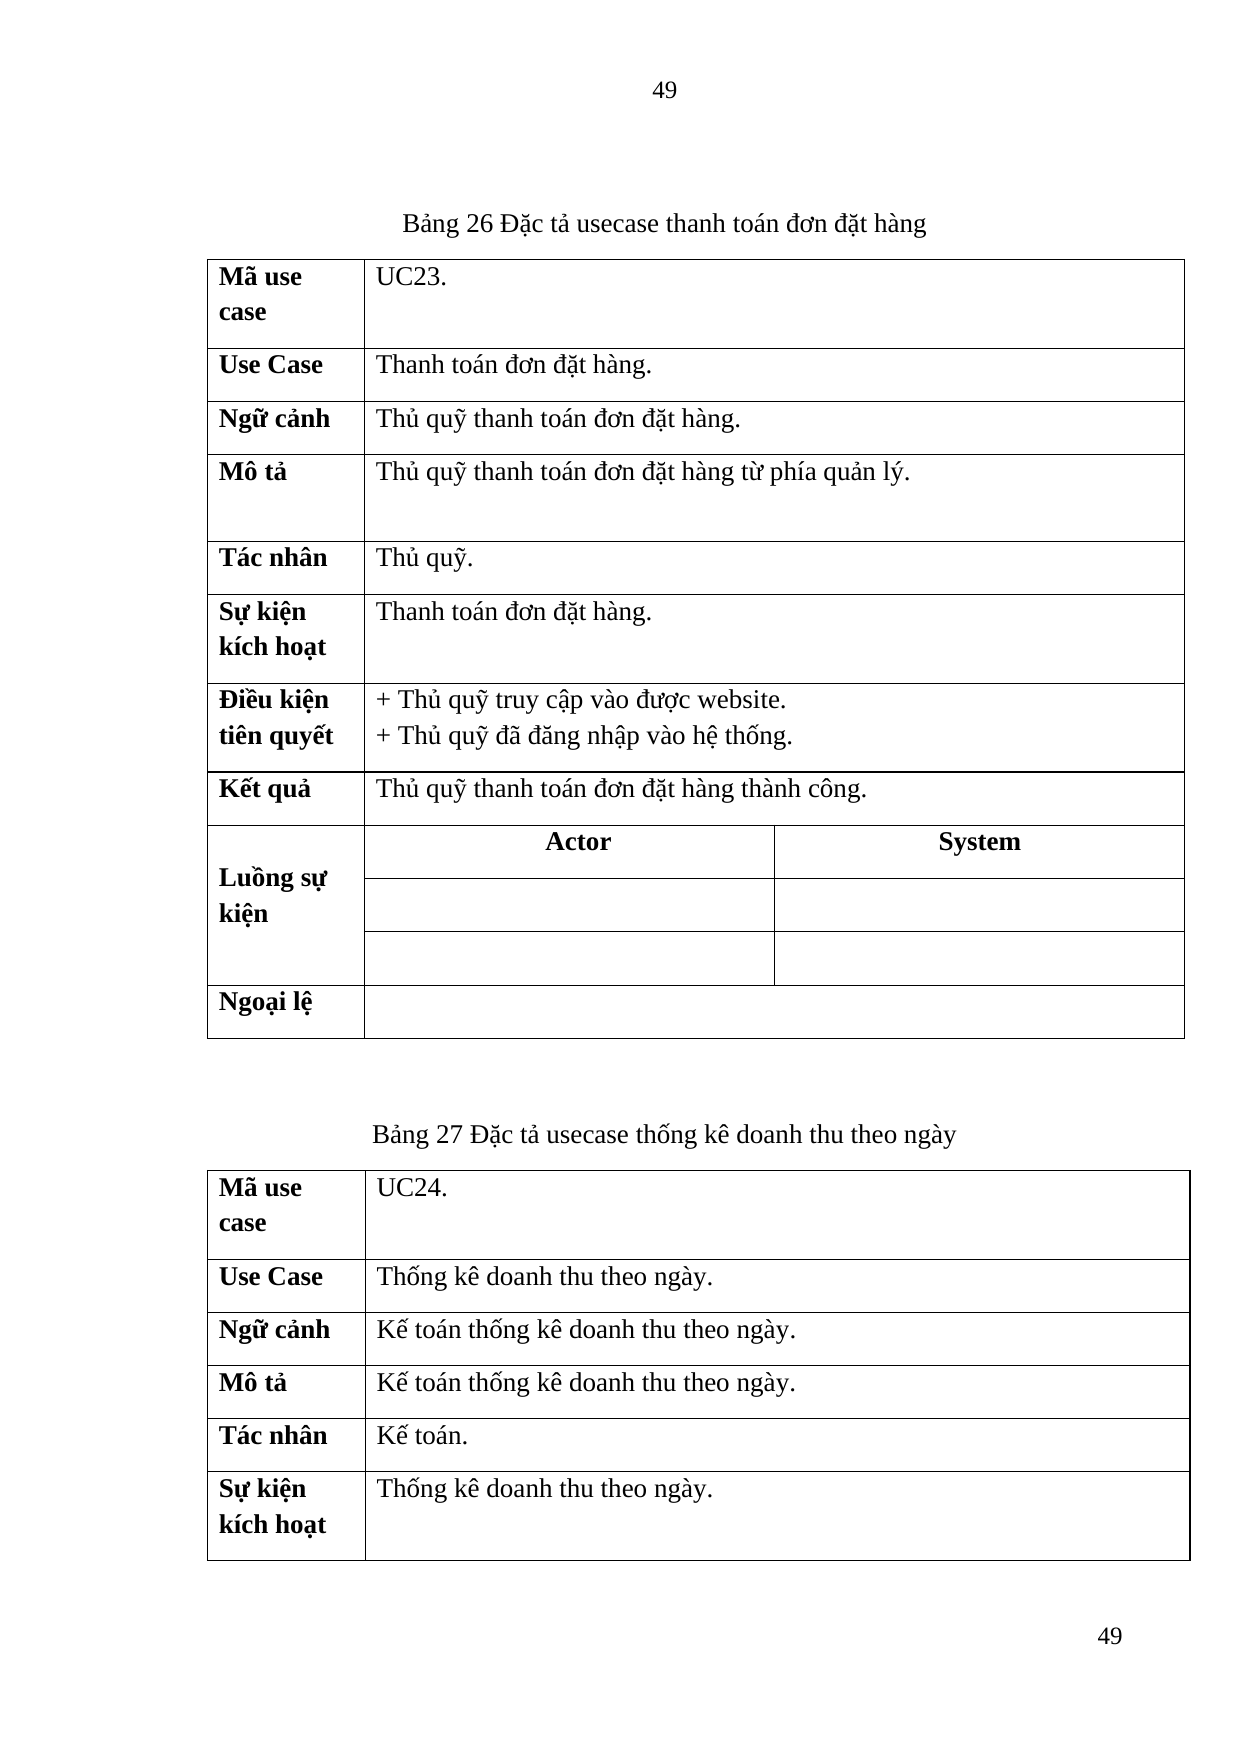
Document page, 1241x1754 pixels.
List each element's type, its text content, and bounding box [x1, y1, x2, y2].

table_cell Luồng sự kiện [208, 826, 364, 984]
table_cell Thủ quỹ thanh toán đơn đặt hàng từ phía quản lý. [365, 455, 1184, 541]
table_cell + Thủ quỹ truy cập vào được website. + Thủ quỹ đã đăng nhập vào hệ thống. [365, 684, 1184, 771]
table_cell Thủ quỹ thanh toán đơn đặt hàng. [365, 402, 1184, 454]
table_cell Actor [365, 826, 774, 878]
table_cell Thủ quỹ thanh toán đơn đặt hàng thành công. [365, 773, 1184, 824]
table_cell [365, 932, 774, 984]
table_header UC23. [365, 260, 1184, 348]
table_cell Use Case [208, 1260, 365, 1312]
table_cell Ngữ cảnh [208, 402, 364, 454]
table_cell Ngoại lệ [208, 986, 364, 1038]
table_cell System [775, 826, 1184, 878]
table_cell [365, 986, 1184, 1038]
table_cell Sự kiện kích hoạt [208, 595, 364, 682]
table_cell Điều kiện tiên quyết [208, 684, 364, 771]
table_cell Thống kê doanh thu theo ngày. [366, 1472, 1189, 1560]
table_cell Tác nhân [208, 1419, 365, 1471]
table_cell Kết quả [208, 773, 364, 824]
table_cell [775, 932, 1184, 984]
table_cell Kế toán thống kê doanh thu theo ngày. [366, 1313, 1189, 1365]
table_cell Thống kê doanh thu theo ngày. [366, 1260, 1189, 1312]
table_header Mã use case [208, 260, 364, 348]
table_cell Kế toán thống kê doanh thu theo ngày. [366, 1366, 1189, 1418]
table_cell Thủ quỹ. [365, 542, 1184, 594]
table_cell Kế toán. [366, 1419, 1189, 1471]
table_cell Use Case [208, 349, 364, 401]
table_cell Tác nhân [208, 542, 364, 594]
table_header Mã use case [208, 1171, 365, 1258]
table_cell Ngữ cảnh [208, 1313, 365, 1365]
table_header UC24. [366, 1171, 1189, 1258]
table_cell Thanh toán đơn đặt hàng. [365, 349, 1184, 401]
table_cell Thanh toán đơn đặt hàng. [365, 595, 1184, 682]
table_cell Sự kiện kích hoạt [208, 1472, 365, 1560]
table_cell Mô tả [208, 1366, 365, 1418]
table_cell [775, 879, 1184, 931]
table_cell [365, 879, 774, 931]
table_cell Mô tả [208, 455, 364, 541]
